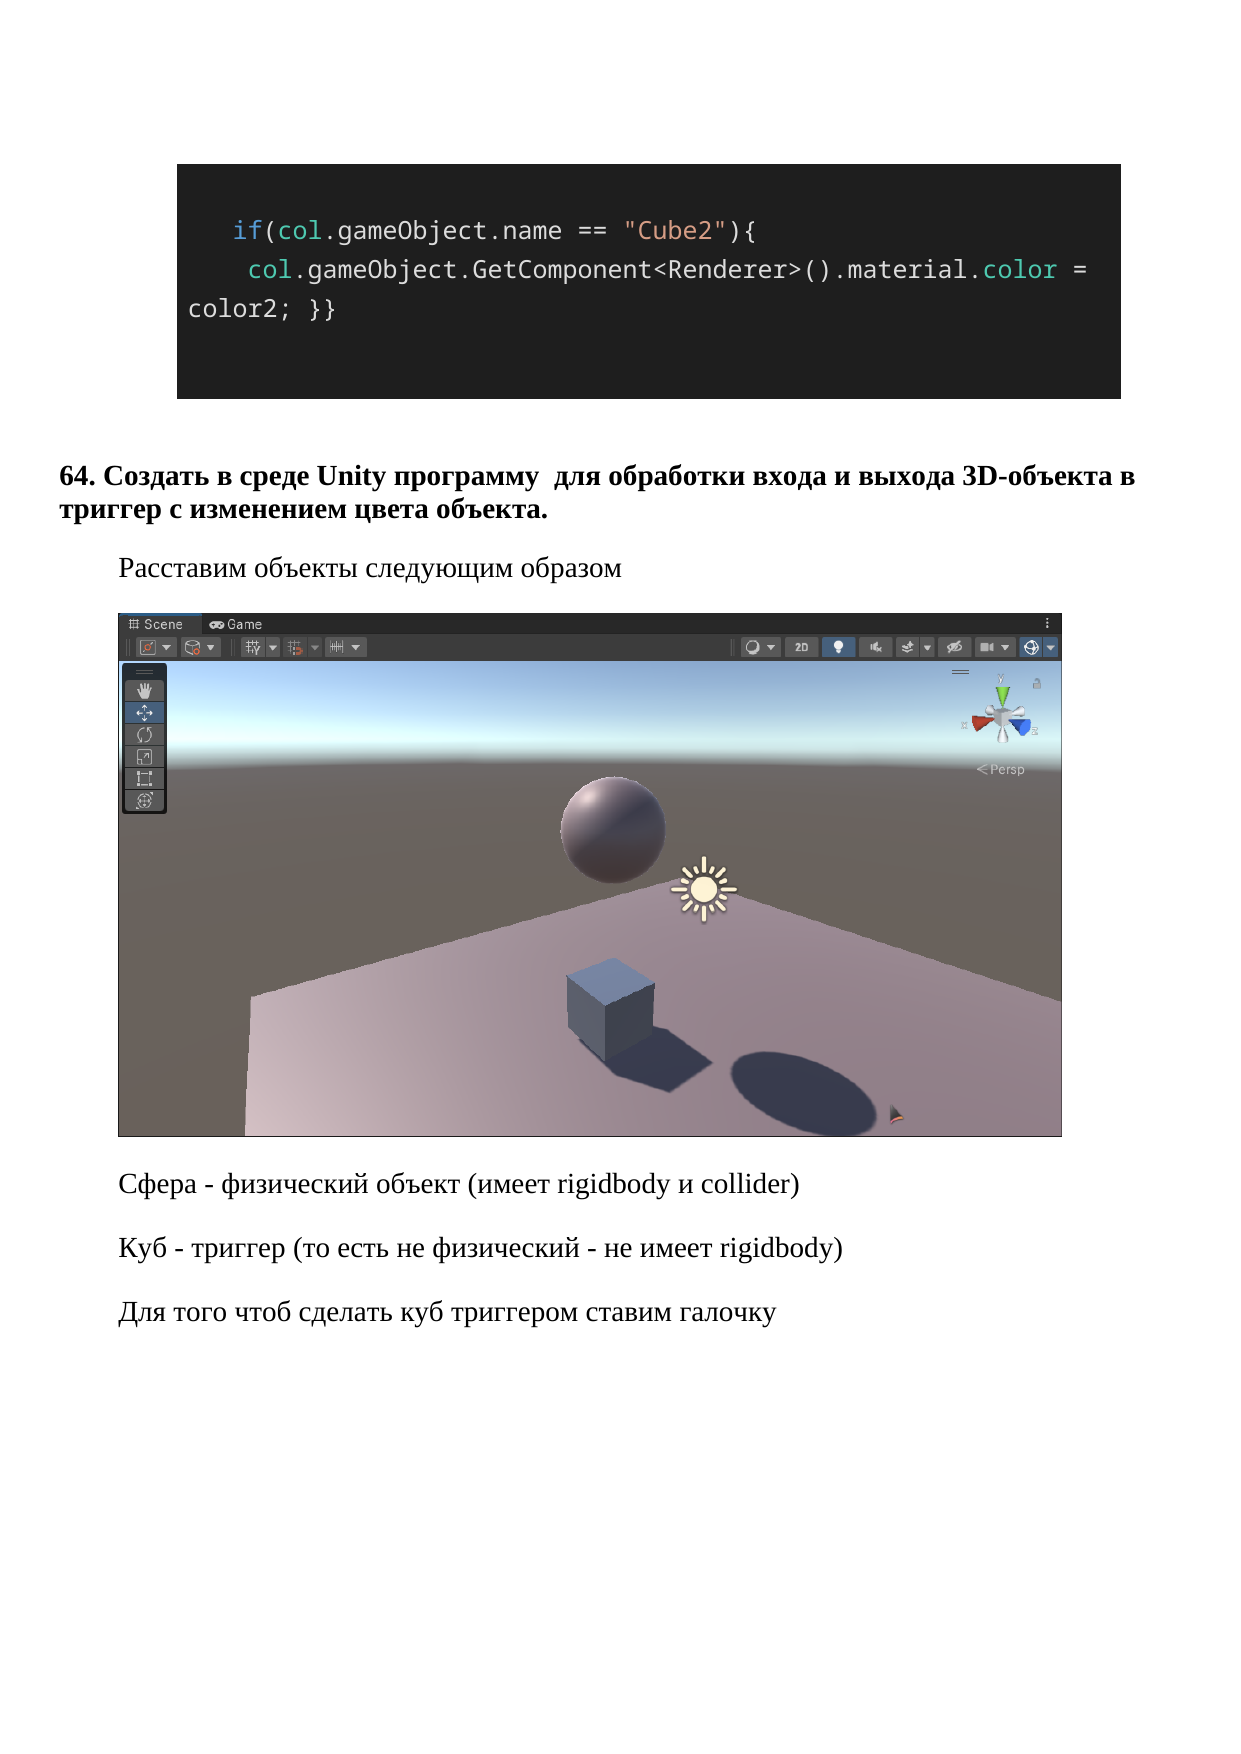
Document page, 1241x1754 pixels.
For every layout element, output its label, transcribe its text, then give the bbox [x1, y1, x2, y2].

text Сфера - физический объект (имеет rigidbody и collider) [118, 1167, 1181, 1200]
table_cell [177, 340, 1121, 399]
title 64. Создать в среде Unity программу для обработки входа и выхода 3D-объекта в триггер с изменением цвета объекта. [59, 458, 1181, 525]
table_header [177, 164, 1121, 340]
text Расставим объекты следующим образом [118, 550, 1181, 584]
text Для того чтоб сделать куб триггером ставим галочку [118, 1294, 1181, 1327]
text Куб - триггер (то есть не физический - не имеет rigidbody) [118, 1230, 1181, 1264]
picture [118, 613, 1062, 1137]
